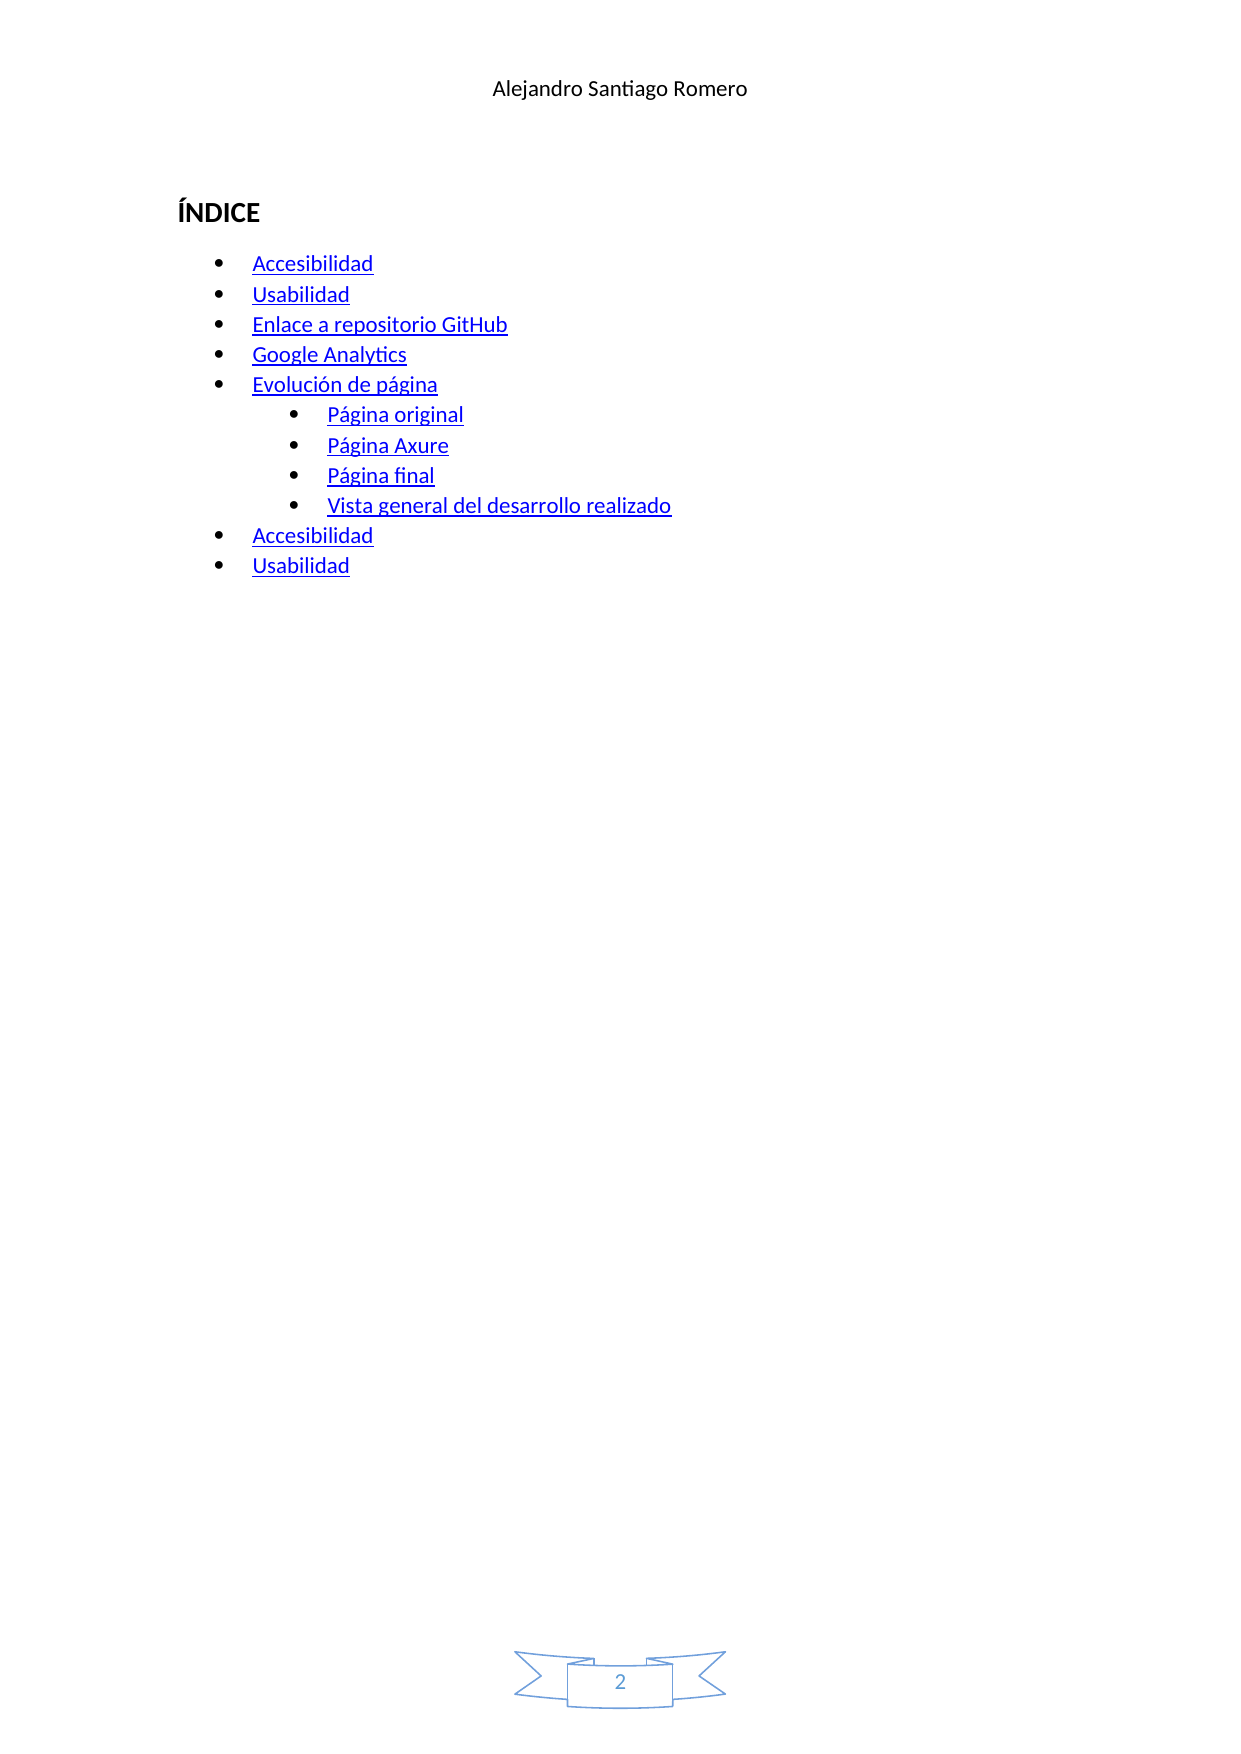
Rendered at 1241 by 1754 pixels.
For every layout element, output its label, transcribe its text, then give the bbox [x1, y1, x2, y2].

list Página Axure [290, 431, 1063, 459]
list Usabilidad [215, 552, 1063, 580]
list Enlace a repositorio GitHub [215, 310, 1063, 338]
list Usabilidad [215, 280, 1063, 308]
list Accesibilidad [215, 249, 1063, 278]
list Evolución de página [215, 370, 1063, 398]
list Accesibilidad [215, 521, 1063, 549]
list Página final [290, 461, 1063, 489]
list Google Analytics [215, 340, 1063, 368]
text ÍNDICE [177, 194, 1063, 230]
list Vista general del desarrollo realizado [290, 491, 1063, 519]
list Página original [290, 401, 1063, 429]
